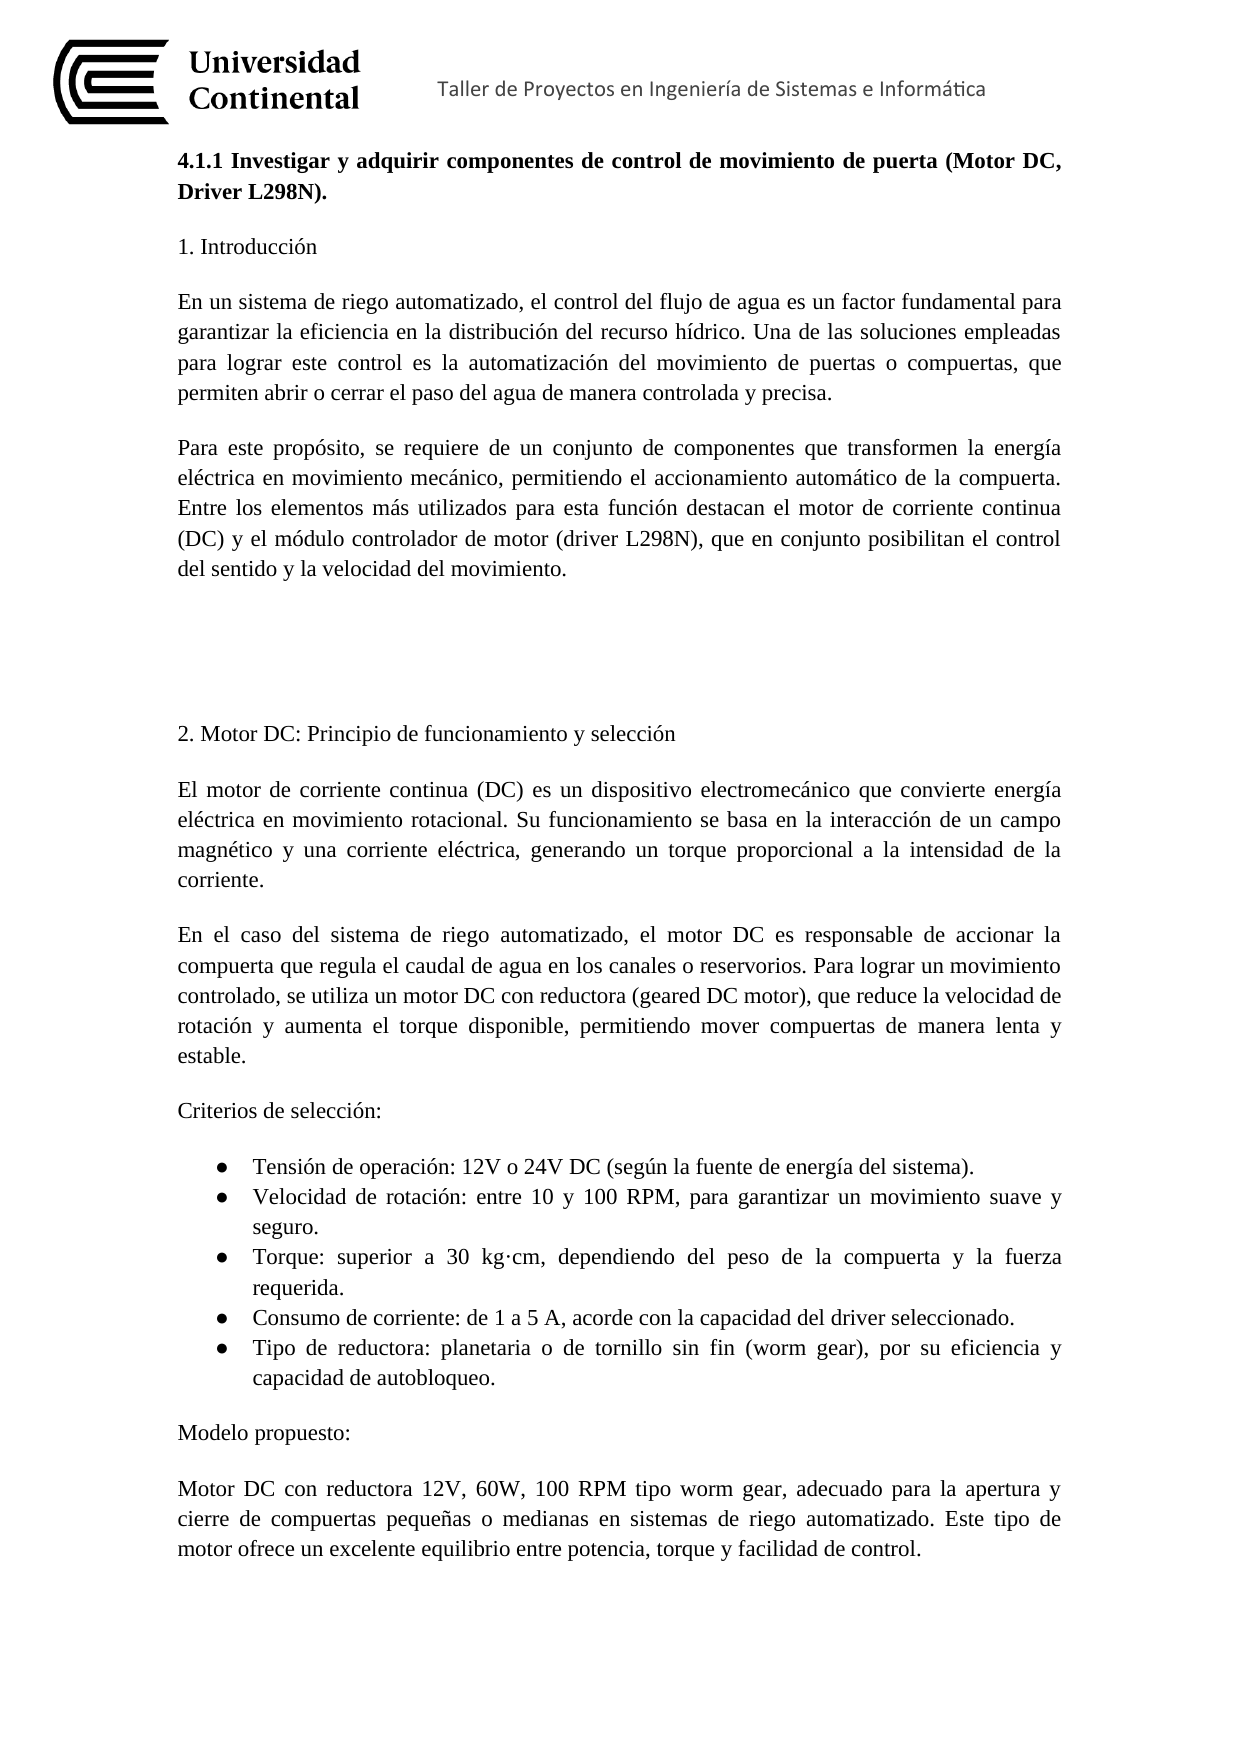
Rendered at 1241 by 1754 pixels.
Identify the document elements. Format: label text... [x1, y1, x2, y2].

text 4.1.1 Investigar y adquirir componentes de control de movimiento de puerta (Motor DC, Driver L298N). [177, 148, 1063, 204]
text Criterios de selección: [177, 1098, 1063, 1124]
list Tipo de reductora: planetaria o de tornillo sin fin (worm gear), por su eficiencia y capacidad de autobloqueo. [215, 1334, 1063, 1391]
text Para este propósito, se requiere de un conjunto de componentes que transformen la energía eléctrica en movimiento mecánico, permitiendo el accionamiento automático de la compuerta. Entre los elementos más utilizados para esta función destacan el motor de corriente continua (DC) y el módulo controlador de motor (driver L298N), que en conjunto posibilitan el control del sentido y la velocidad del movimiento. [177, 434, 1063, 581]
text 2. Motor DC: Principio de funcionamiento y selección [177, 721, 1063, 747]
list Tensión de operación: 12V o 24V DC (según la fuente de energía del sistema). [215, 1153, 1063, 1179]
picture [49, 36, 364, 127]
text En un sistema de riego automatizado, el control del flujo de agua es un factor fundamental para garantizar la eficiencia en la distribución del recurso hídrico. Una de las soluciones empleadas para lograr este control es la automatización del movimiento de puertas o compuertas, que permiten abrir o cerrar el paso del agua de manera controlada y precisa. [177, 288, 1063, 405]
text Motor DC con reductora 12V, 60W, 100 RPM tipo worm gear, adecuado para la apertura y cierre de compuertas pequeñas o medianas en sistemas de riego automatizado. Este tipo de motor ofrece un excelente equilibrio entre potencia, torque y facilidad de control. [177, 1475, 1063, 1561]
list Torque: superior a 30 kg·cm, dependiendo del peso de la compuerta y la fuerza requerida. [215, 1243, 1063, 1300]
text El motor de corriente continua (DC) es un dispositivo electromecánico que convierte energía eléctrica en movimiento rotacional. Su funcionamiento se basa en la interacción de un campo magnético y una corriente eléctrica, generando un torque proporcional a la intensidad de la corriente. [177, 776, 1063, 893]
text En el caso del sistema de riego automatizado, el motor DC es responsable de accionar la compuerta que regula el caudal de agua en los canales o reservorios. Para lograr un movimiento controlado, se utiliza un motor DC con reductora (geared DC motor), que reduce la velocidad de rotación y aumenta el torque disponible, permitiendo mover compuertas de manera lenta y estable. [177, 922, 1063, 1069]
text Modelo propuesto: [177, 1419, 1063, 1446]
list Velocidad de rotación: entre 10 y 100 RPM, para garantizar un movimiento suave y seguro. [215, 1183, 1063, 1239]
list Consumo de corriente: de 1 a 5 A, acorde con la capacidad del driver seleccionado. [215, 1304, 1063, 1330]
text 1. Introducción [177, 233, 1063, 259]
